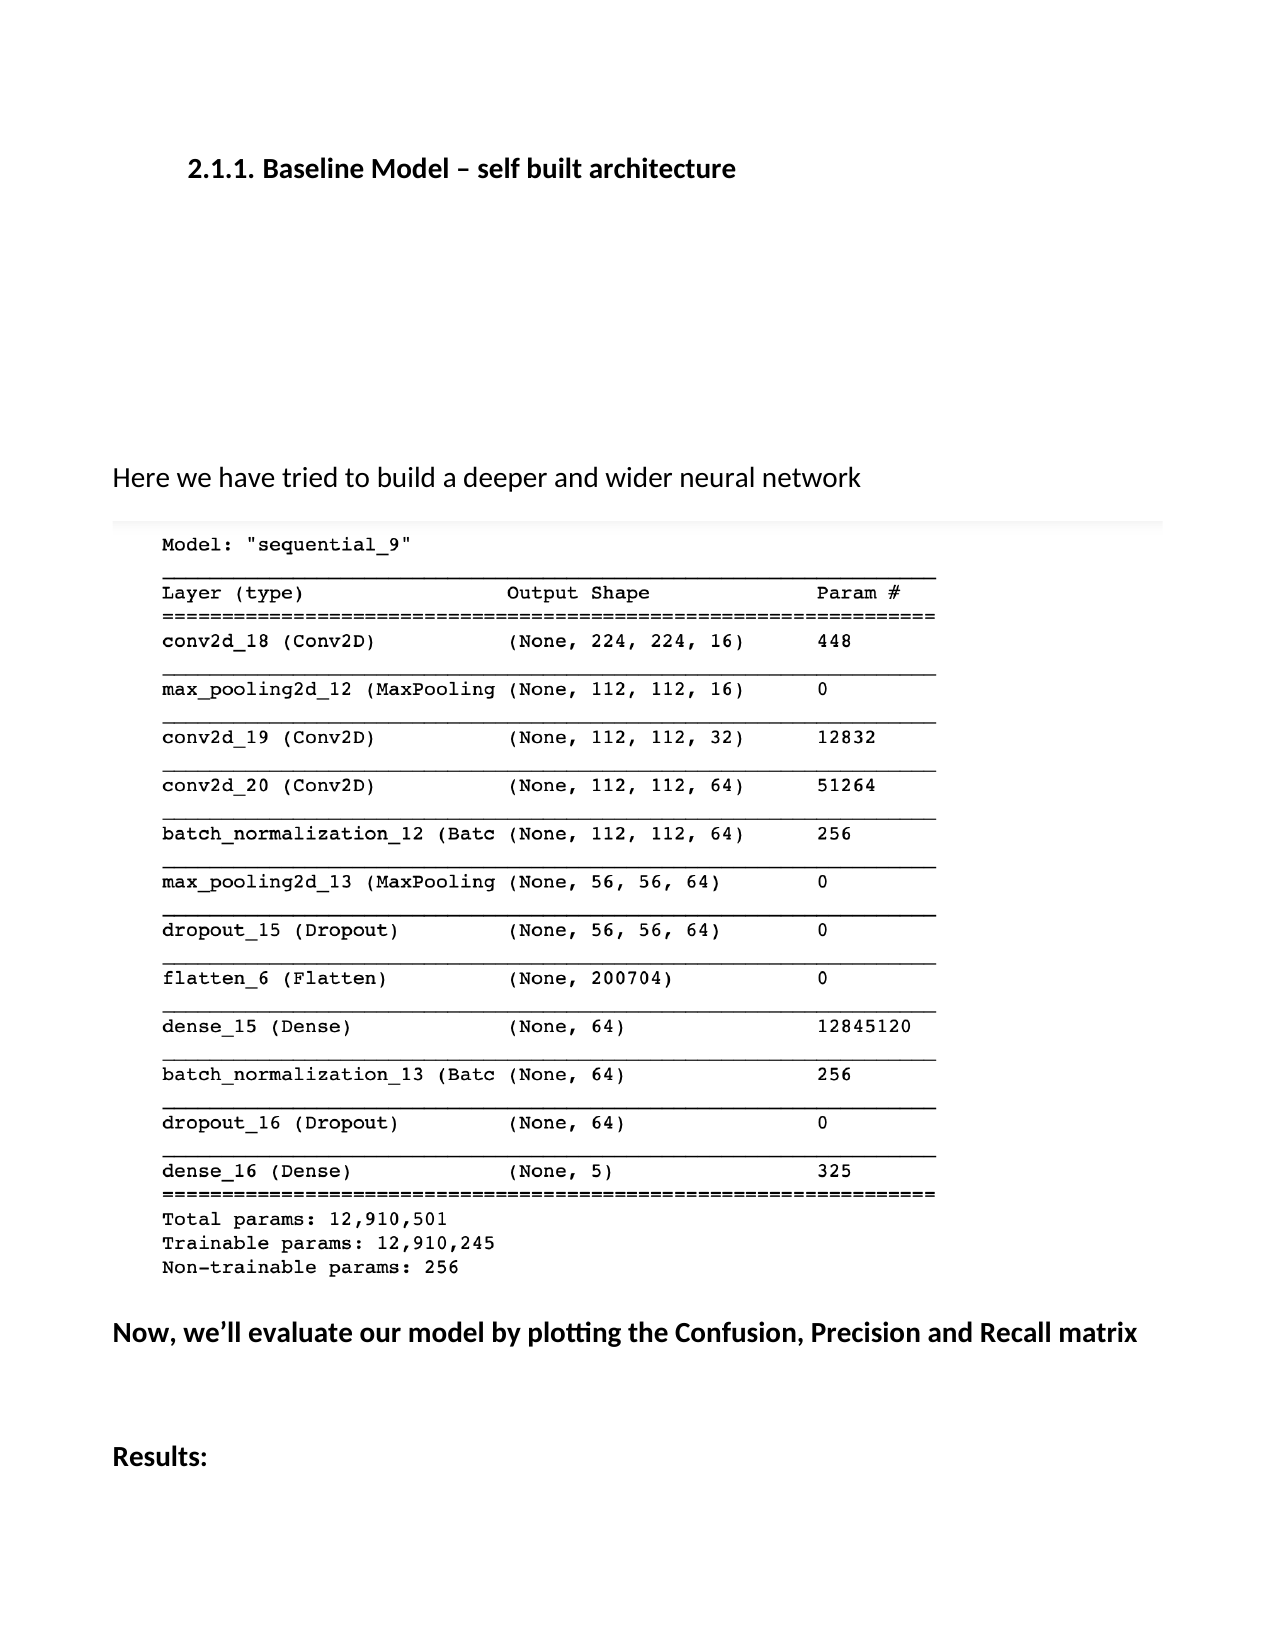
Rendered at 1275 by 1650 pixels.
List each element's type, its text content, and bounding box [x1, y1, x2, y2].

text Results: [112, 1438, 1162, 1474]
text Here we have tried to build a deeper and wider neural network [112, 459, 1162, 495]
list Baseline Model – self built architecture [187, 150, 1162, 186]
picture [112, 521, 1163, 1289]
text Now, we’ll evaluate our model by plotting the Confusion, Precision and Recall matrix [112, 1314, 1162, 1350]
